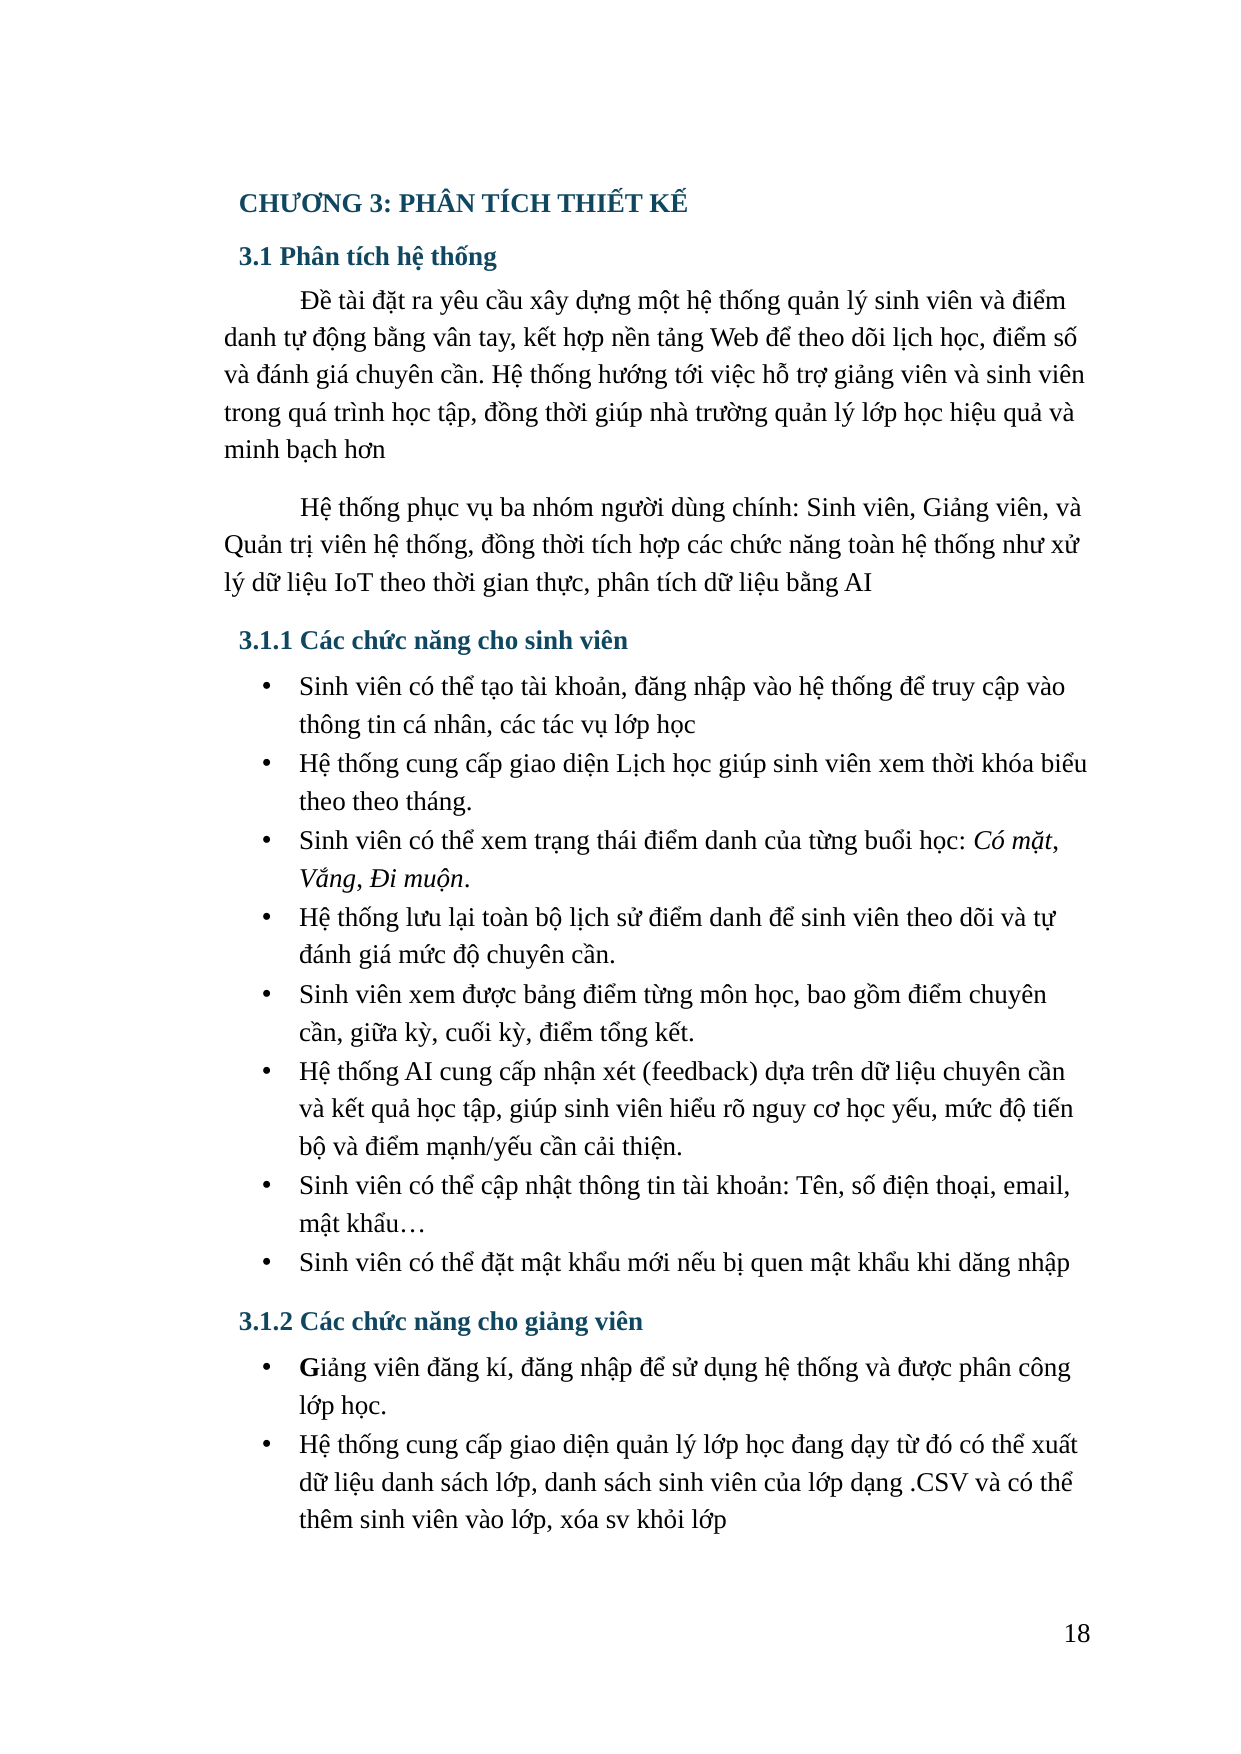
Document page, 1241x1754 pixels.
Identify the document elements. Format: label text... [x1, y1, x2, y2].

text Đề tài đặt ra yêu cầu xây dựng một hệ thống quản lý sinh viên và điểm danh tự động bằng vân tay, kết hợp nền tảng Web để theo dõi lịch học, điểm số và đánh giá chuyên cần. Hệ thống hướng tới việc hỗ trợ giảng viên và sinh viên trong quá trình học tập, đồng thời giúp nhà trường quản lý lớp học hiệu quả và minh bạch hơn [224, 284, 1090, 464]
subtitle 3.1.2 Các chức năng cho giảng viên [239, 1305, 1090, 1336]
list Sinh viên có thể cập nhật thông tin tài khoản: Tên, số điện thoại, email, mật khẩu… [261, 1167, 1090, 1238]
list Sinh viên có thể đặt mật khẩu mới nếu bị quen mật khẩu khi dăng nhập [261, 1244, 1090, 1278]
list Sinh viên xem được bảng điểm từng môn học, bao gồm điểm chuyên cần, giữa kỳ, cuối kỳ, điểm tổng kết. [261, 976, 1090, 1047]
subtitle 3.1.1 Các chức năng cho sinh viên [239, 624, 1090, 655]
list Hệ thống cung cấp giao diện quản lý lớp học đang dạy từ đó có thể xuất dữ liệu danh sách lớp, danh sách sinh viên của lớp dạng .CSV và có thể thêm sinh viên vào lớp, xóa sv khỏi lớp [261, 1426, 1090, 1534]
list Sinh viên có thể xem trạng thái điểm danh của từng buổi học: Có mặt, Vắng, Đi muộn. [261, 822, 1090, 893]
list Hệ thống lưu lại toàn bộ lịch sử điểm danh để sinh viên theo dõi và tự đánh giá mức độ chuyên cần. [261, 899, 1090, 970]
list Hệ thống cung cấp giao diện Lịch học giúp sinh viên xem thời khóa biểu theo theo tháng. [261, 745, 1090, 816]
list Giảng viên đăng kí, đăng nhập để sử dụng hệ thống và được phân công lớp học. [261, 1349, 1090, 1420]
subtitle 3.1 Phân tích hệ thống [239, 240, 1090, 271]
list Sinh viên có thể tạo tài khoản, đăng nhập vào hệ thống để truy cập vào thông tin cá nhân, các tác vụ lớp học [261, 668, 1090, 739]
text Hệ thống phục vụ ba nhóm người dùng chính: Sinh viên, Giảng viên, và Quản trị viên hệ thống, đồng thời tích hợp các chức năng toàn hệ thống như xử lý dữ liệu IoT theo thời gian thực, phân tích dữ liệu bằng AI [224, 491, 1090, 597]
list Hệ thống AI cung cấp nhận xét (feedback) dựa trên dữ liệu chuyên cần và kết quả học tập, giúp sinh viên hiểu rõ nguy cơ học yếu, mức độ tiến bộ và điểm mạnh/yếu cần cải thiện. [261, 1053, 1090, 1161]
subtitle CHƯƠNG 3: PHÂN TÍCH THIẾT KẾ [239, 187, 1090, 219]
